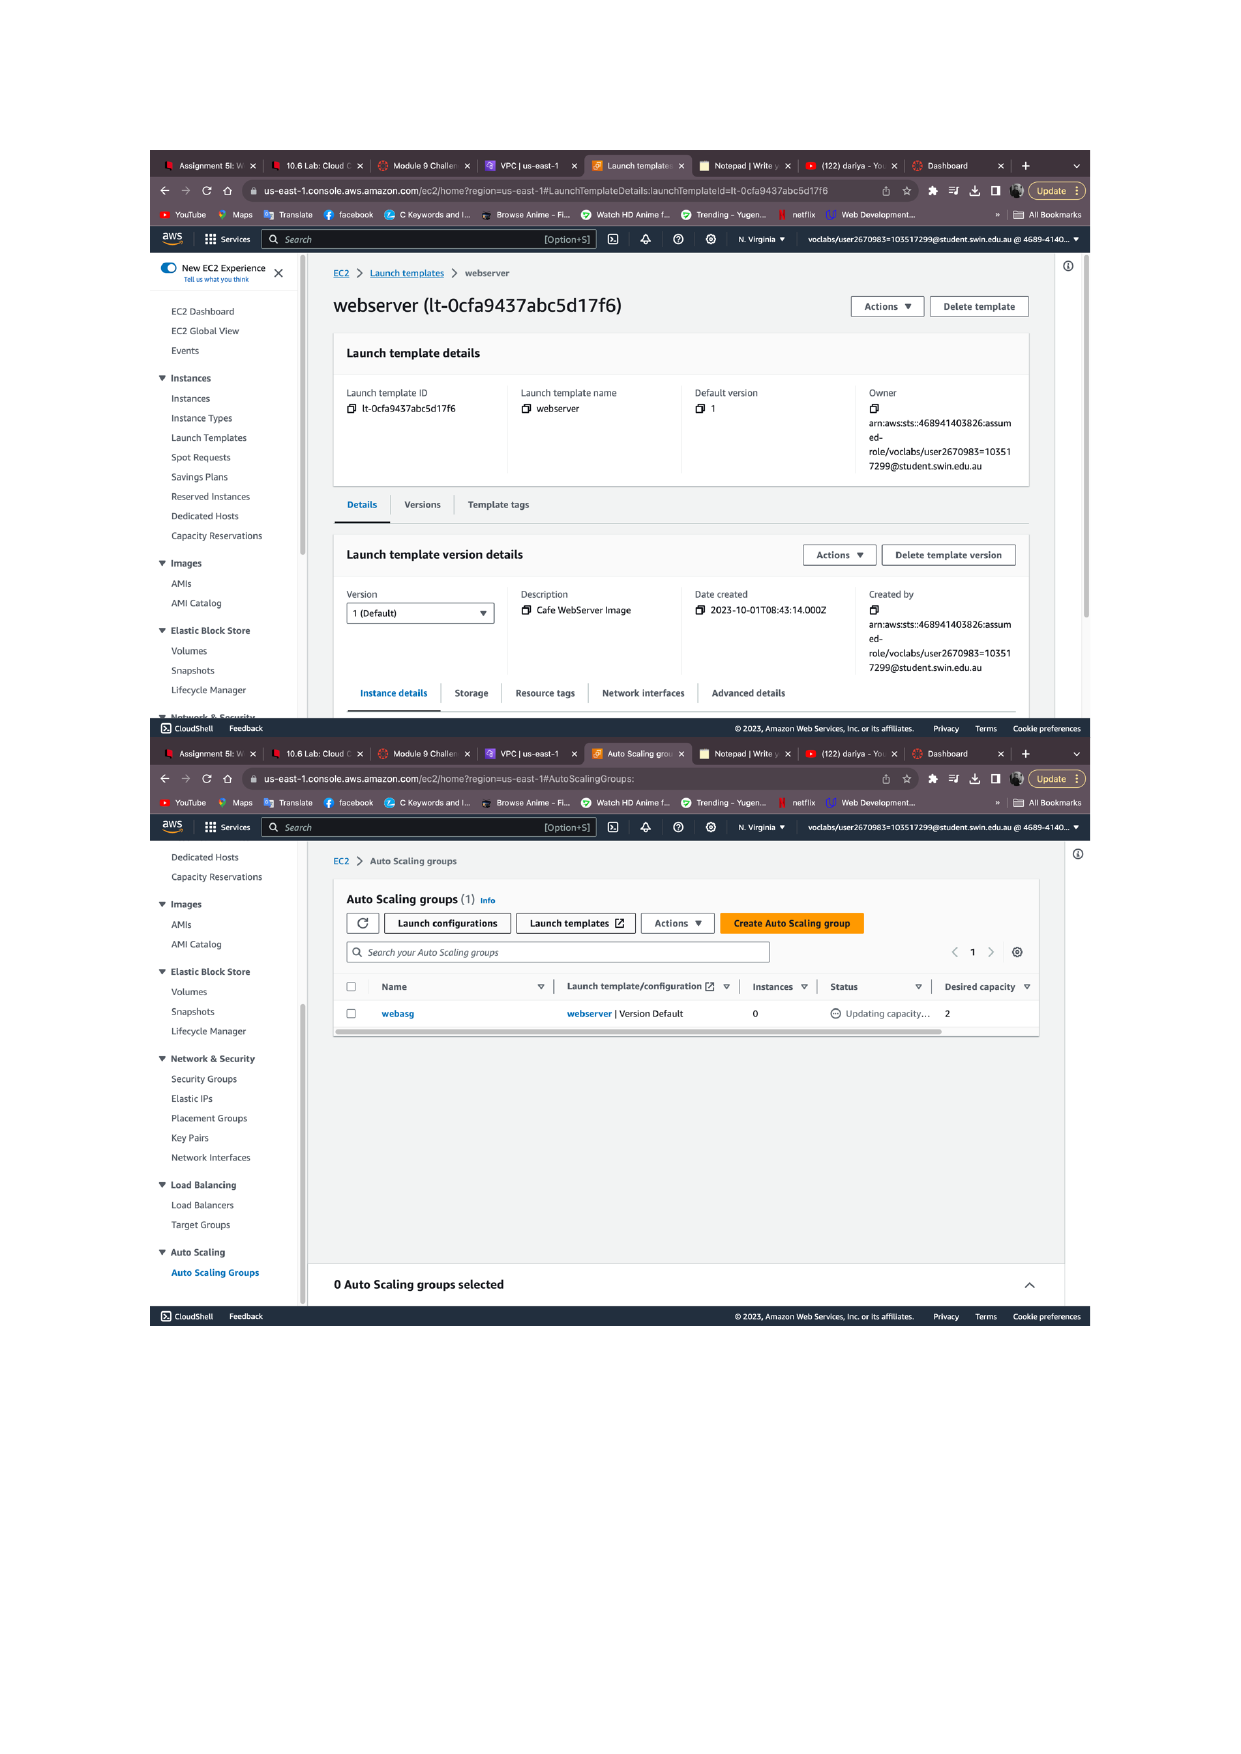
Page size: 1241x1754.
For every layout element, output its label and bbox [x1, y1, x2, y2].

picture [150, 150, 1091, 1326]
